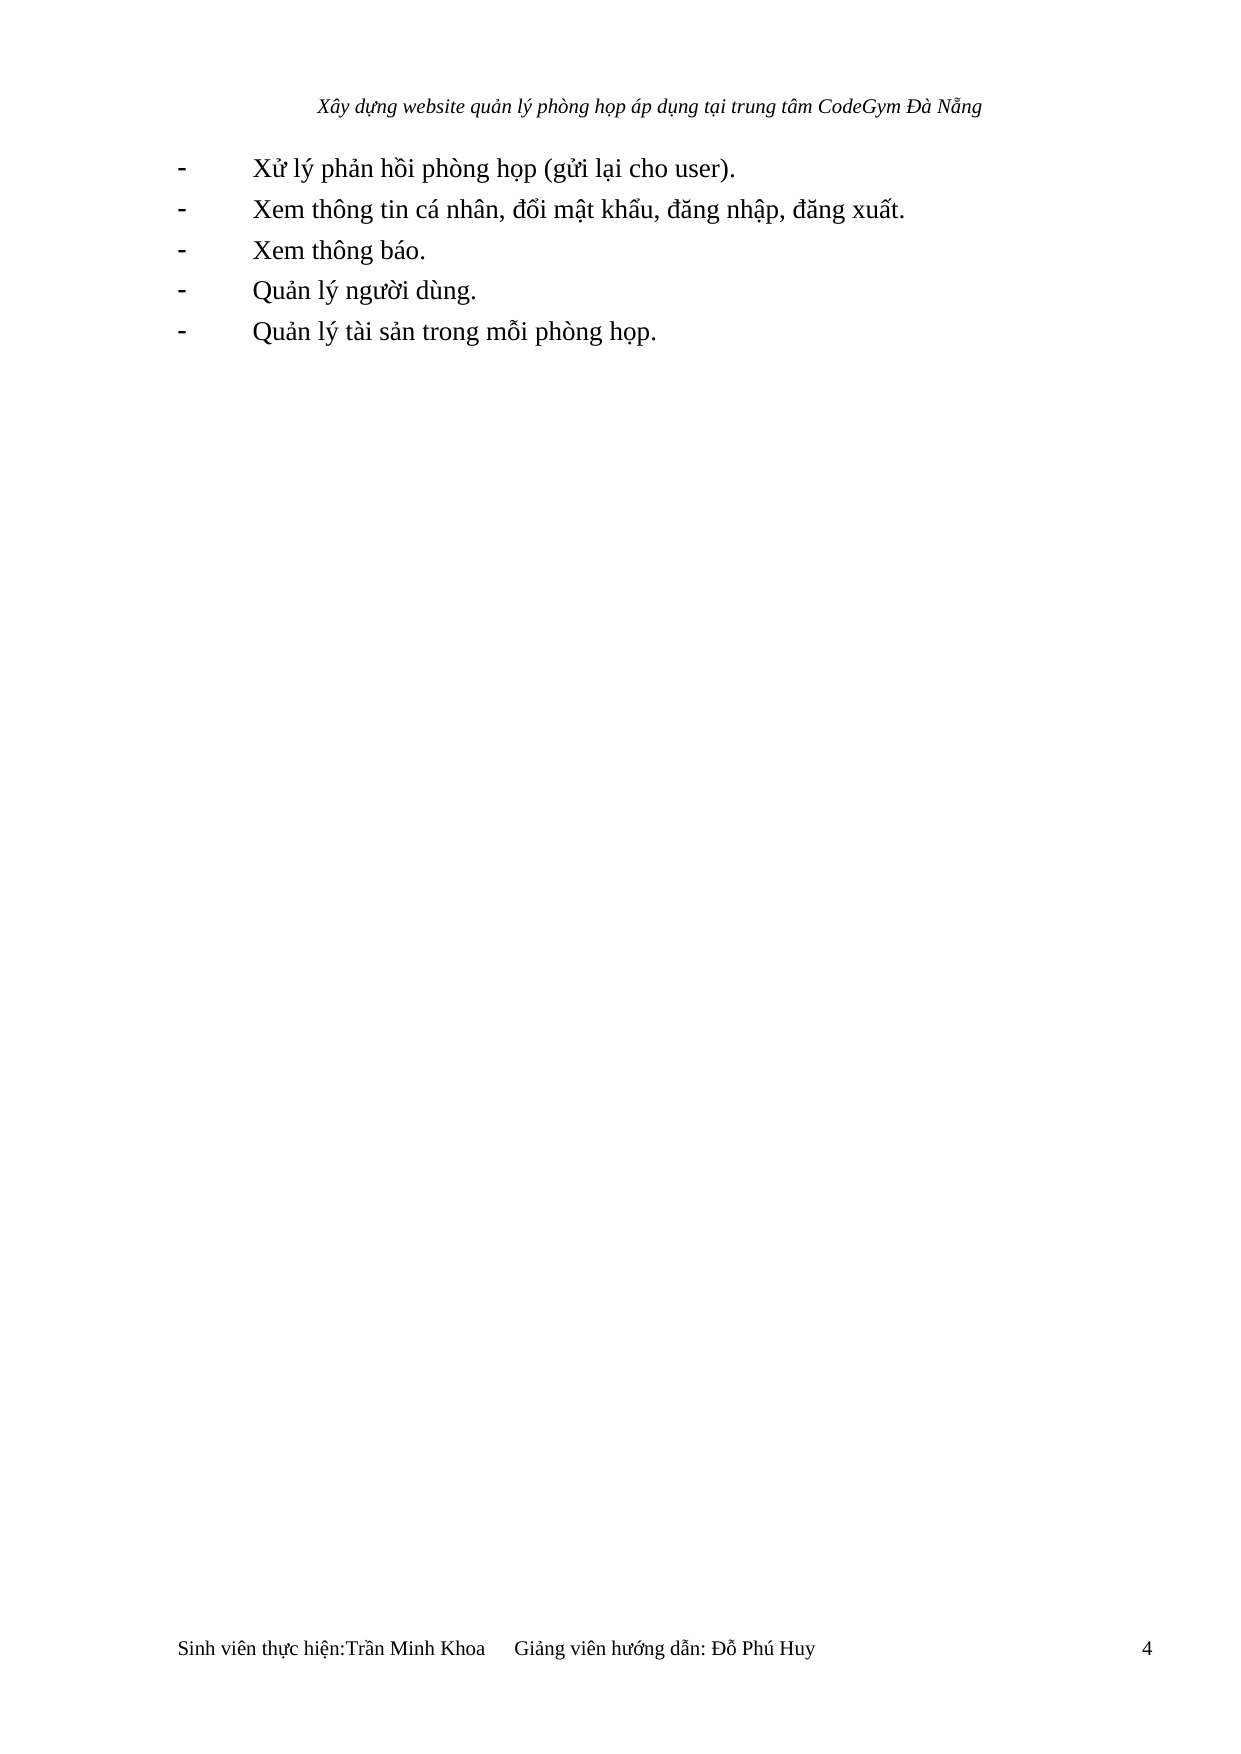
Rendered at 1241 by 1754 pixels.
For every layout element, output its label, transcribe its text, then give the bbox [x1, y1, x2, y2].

list Xử lý phản hồi phòng họp (gửi lại cho user). [177, 153, 1122, 184]
list Quản lý người dùng. [177, 274, 1122, 306]
list Xem thông báo. [177, 234, 1122, 265]
list Xem thông tin cá nhân, đổi mật khẩu, đăng nhập, đăng xuất. [177, 193, 1122, 224]
list Quản lý tài sản trong mỗi phòng họp. [177, 315, 1122, 346]
